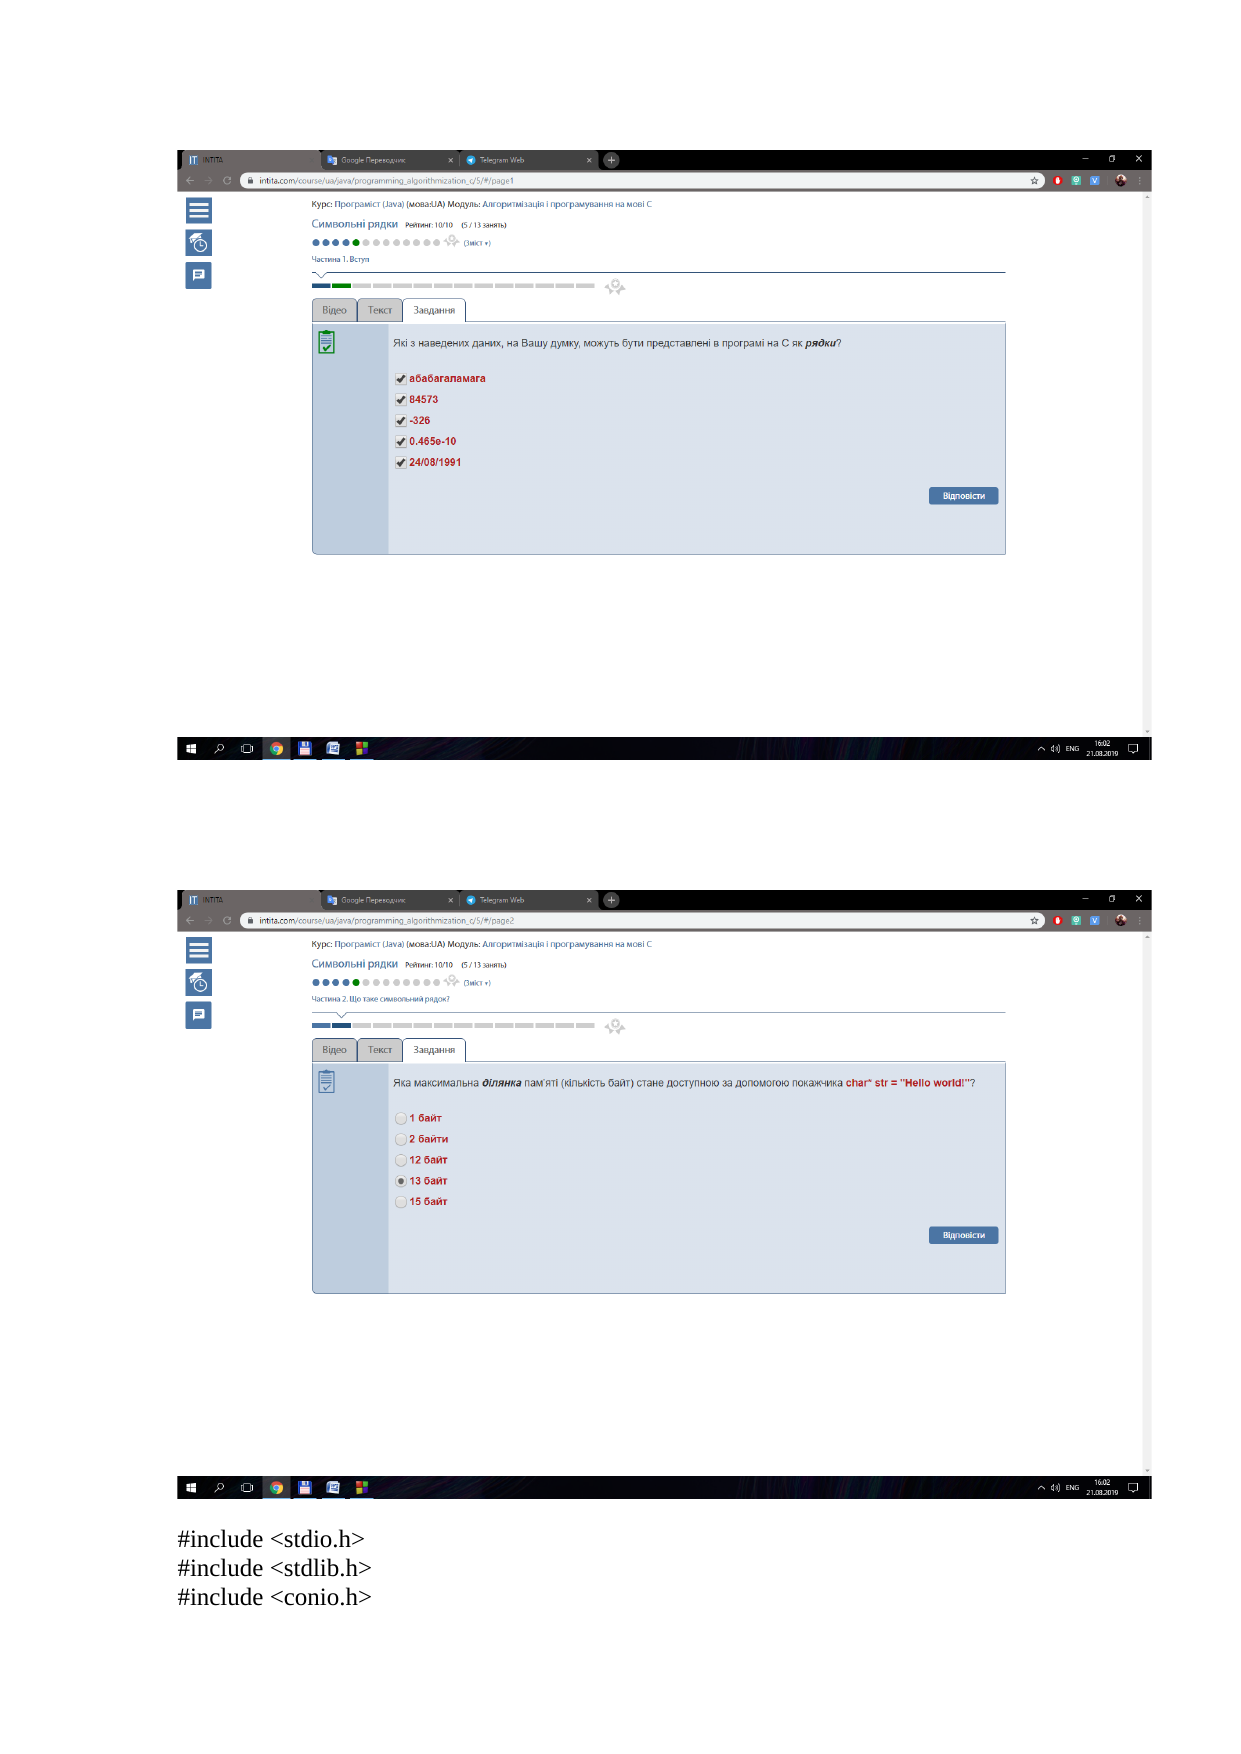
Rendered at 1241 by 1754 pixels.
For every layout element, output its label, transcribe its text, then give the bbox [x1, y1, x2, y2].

text #include <stdio.h> [177, 1524, 1152, 1553]
picture [177, 150, 1152, 760]
picture [177, 890, 1152, 1499]
text #include <conio.h> [177, 1582, 1152, 1610]
text #include <stdlib.h> [177, 1553, 1152, 1582]
